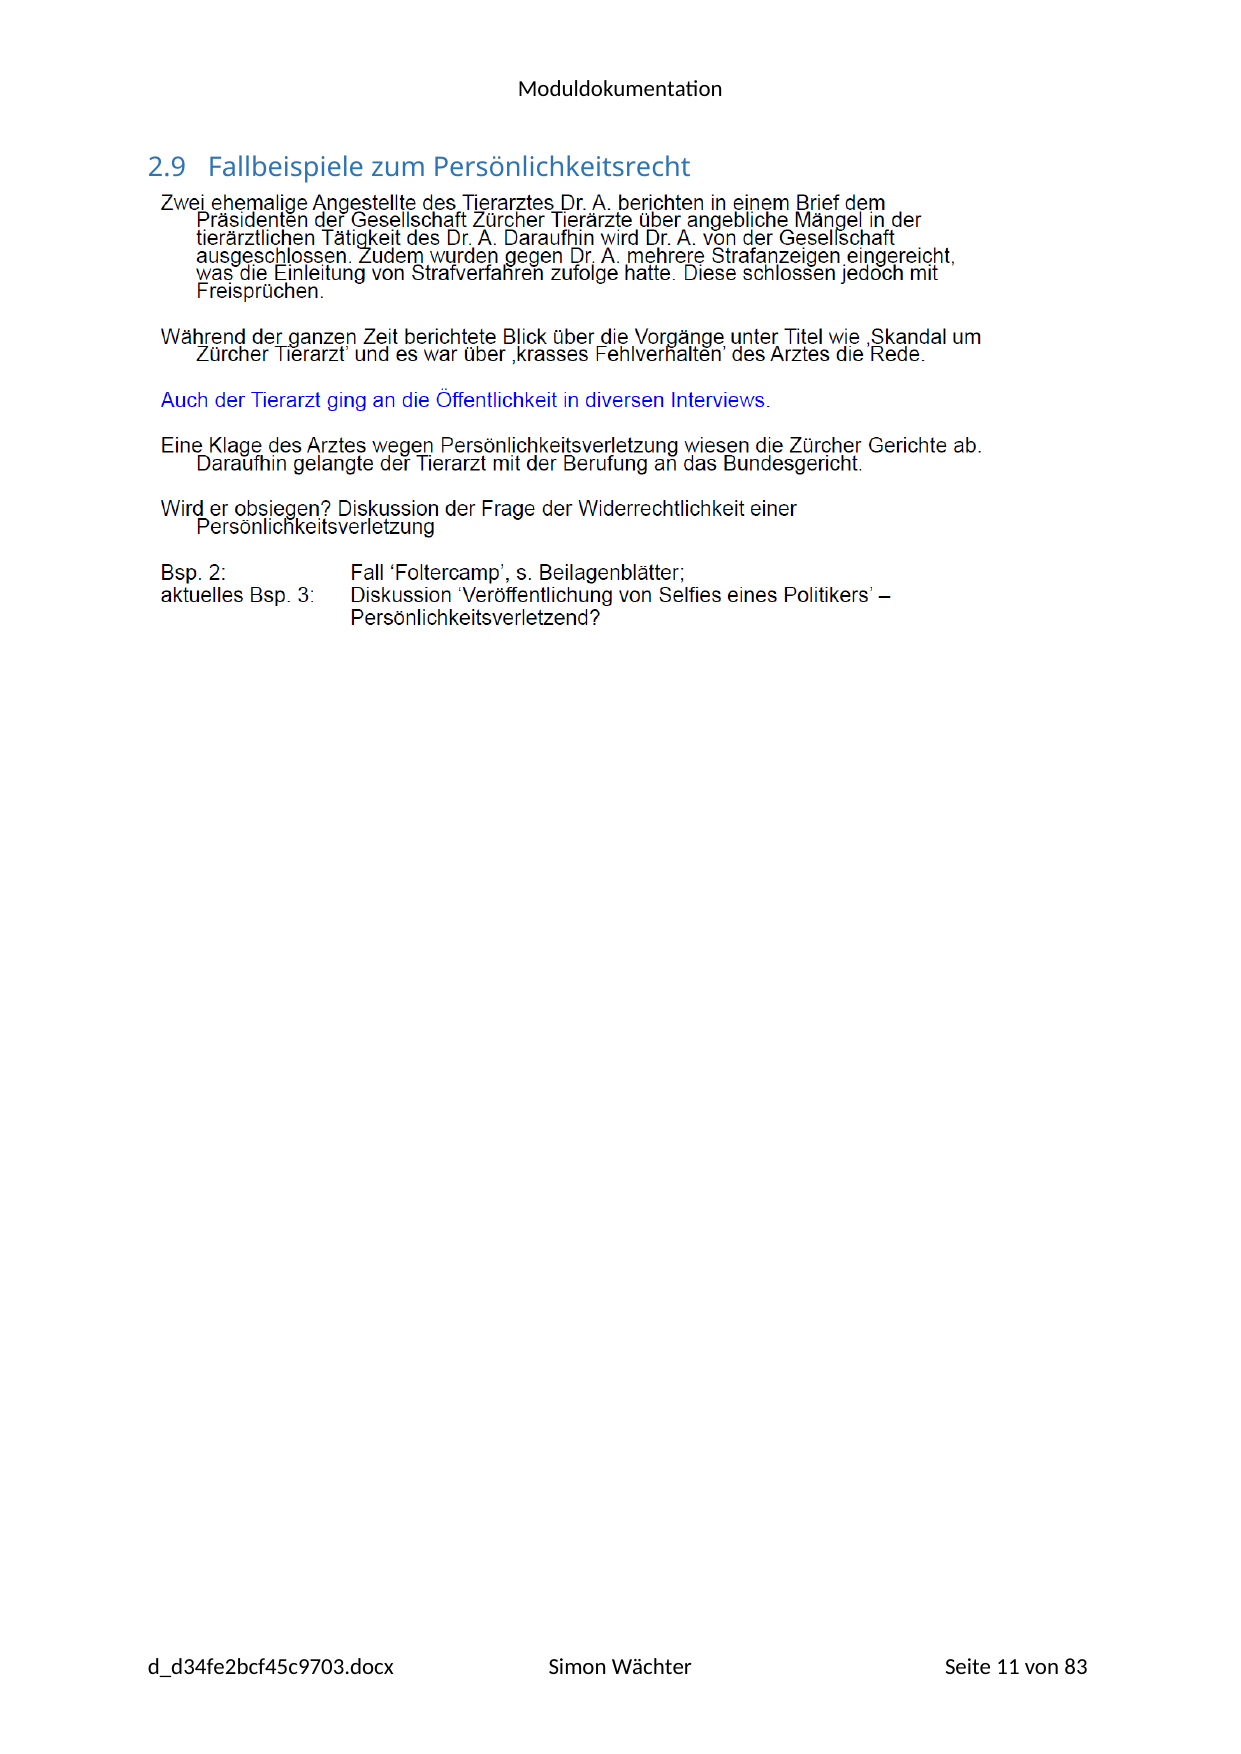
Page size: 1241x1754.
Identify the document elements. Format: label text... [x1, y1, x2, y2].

subtitle Fallbeispiele zum Persönlichkeitsrecht [148, 148, 1093, 184]
picture [147, 187, 998, 637]
